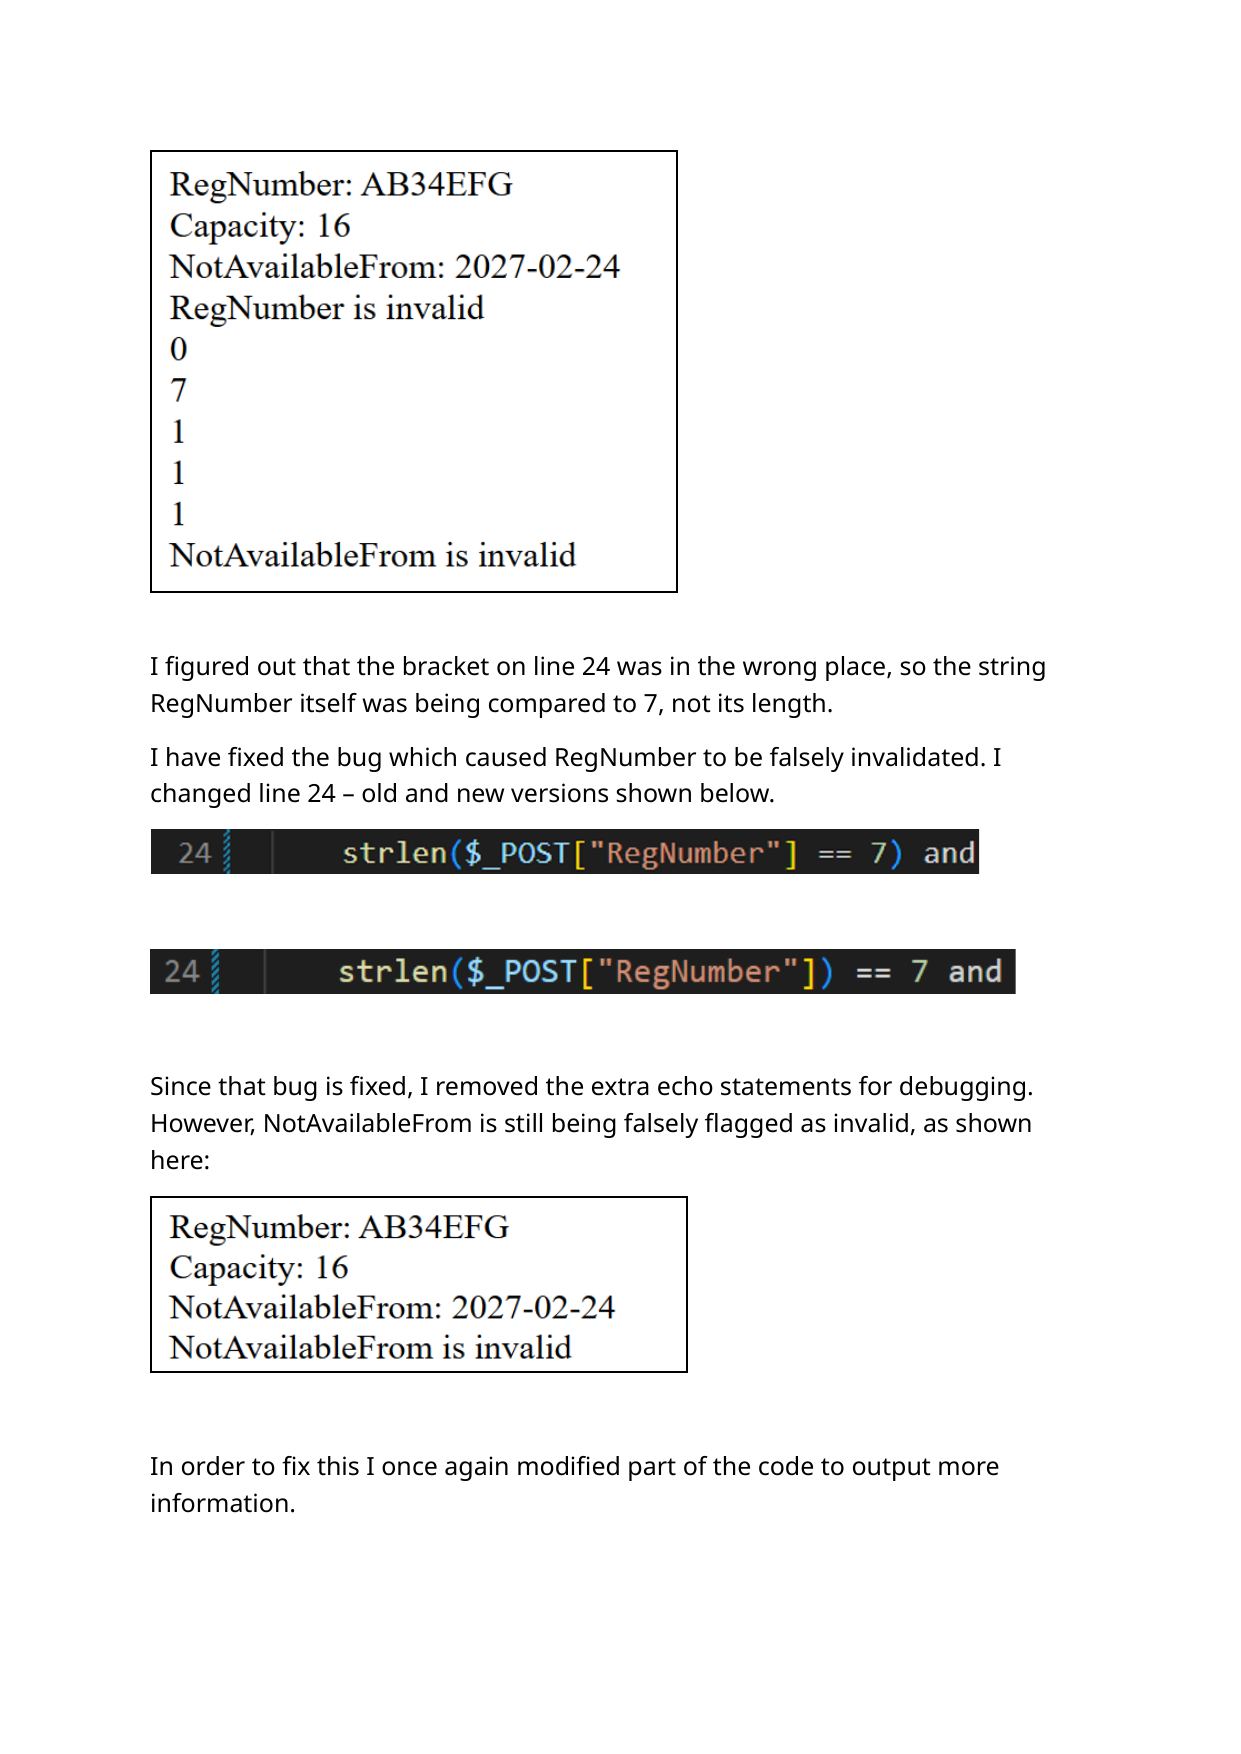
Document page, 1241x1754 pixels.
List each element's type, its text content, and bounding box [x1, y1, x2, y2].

picture [152, 1198, 686, 1371]
text I figured out that the bracket on line 24 was in the wrong place, so the string RegNumber itself was being compared to 7, not its length. [150, 649, 1090, 720]
picture [152, 152, 676, 591]
text Since that bug is fixed, I removed the extra echo statements for debugging. However, NotAvailableFrom is still being falsely flagged as invalid, as shown here: [150, 1069, 1090, 1177]
text In order to fix this I once again modified part of the code to output more information. [150, 1449, 1090, 1520]
picture [150, 949, 1016, 994]
text I have fixed the bug which caused RegNumber to be falsely invalidated. I changed line 24 – old and new versions shown below. [150, 739, 1090, 810]
picture [150, 829, 980, 874]
